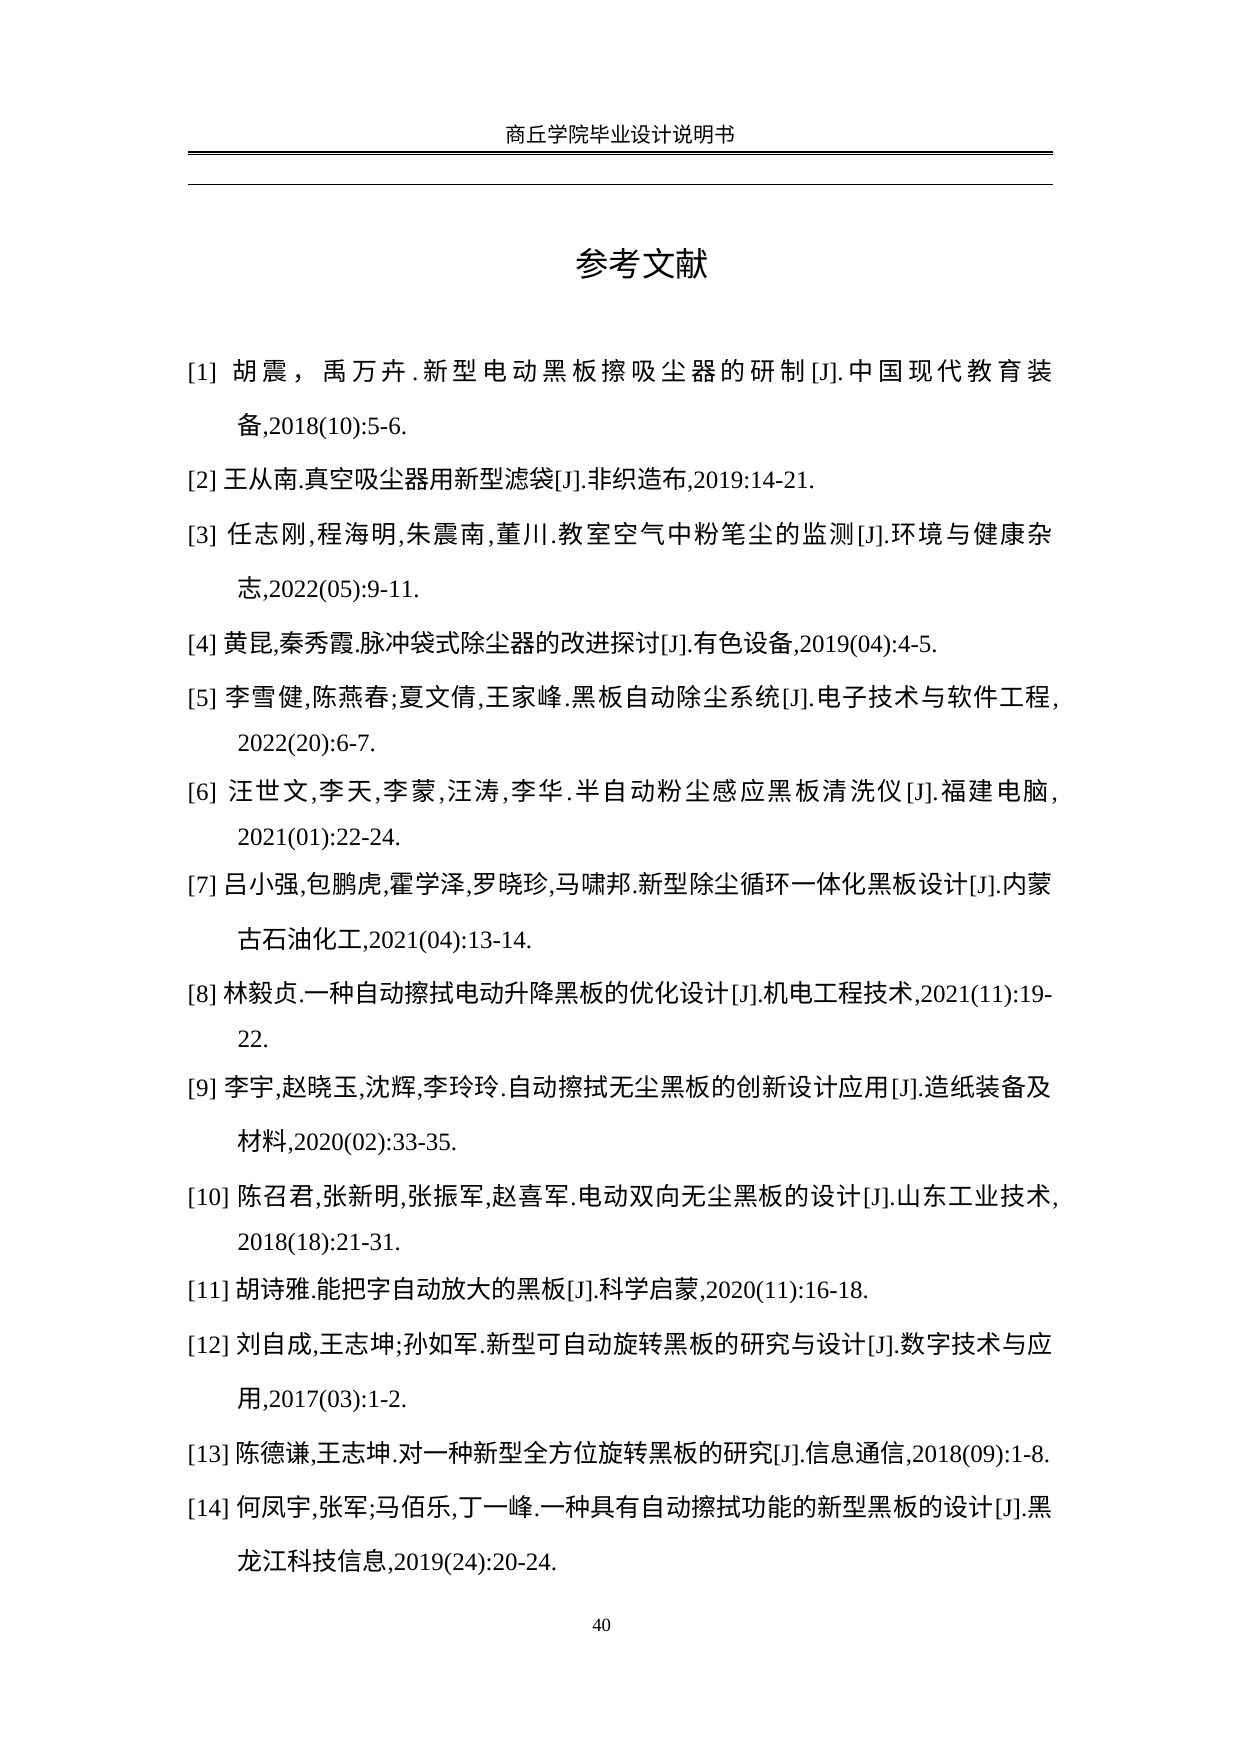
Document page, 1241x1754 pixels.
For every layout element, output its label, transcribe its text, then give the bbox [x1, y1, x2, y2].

text [14] 何凤宇,张军;马佰乐,丁一峰.一种具有自动擦拭功能的新型黑板的设计[J].黑龙江科技信息,2019(24):20-24. [187, 1487, 1053, 1578]
text [2] 王从南.真空吸尘器用新型滤袋[J].非织造布,2019:14-21. [187, 460, 1053, 496]
text [1] 胡震，禹万卉.新型电动黑板擦吸尘器的研制[J].中国现代教育装备,2018(10):5-6. [187, 351, 1053, 442]
text [11] 胡诗雅.能把字自动放大的黑板[J].科学启蒙,2020(11):16-18. [187, 1270, 1053, 1306]
text [13] 陈德谦,王志坤.对一种新型全方位旋转黑板的研究[J].信息通信,2018(09):1-8. [187, 1433, 1053, 1469]
text [8] 林毅贞.一种自动擦拭电动升降黑板的优化设计[J].机电工程技术,2021(11):19-22. [187, 974, 1053, 1053]
text [10] 陈召君,张新明,张振军,赵喜军.电动双向无尘黑板的设计[J].山东工业技术,2018(18):21-31. [187, 1176, 1053, 1256]
text [12] 刘自成,王志坤;孙如军.新型可自动旋转黑板的研究与设计[J].数字技术与应用,2017(03):1-2. [187, 1324, 1053, 1415]
text 参考文献 [187, 230, 1053, 295]
text [4] 黄昆,秦秀霞.脉冲袋式除尘器的改进探讨[J].有色设备,2019(04):4-5. [187, 623, 1053, 659]
text [9] 李宇,赵晓玉,沈辉,李玲玲.自动擦拭无尘黑板的创新设计应用[J].造纸装备及材料,2020(02):33-35. [187, 1067, 1053, 1158]
text [6] 汪世文,李天,李蒙,汪涛,李华.半自动粉尘感应黑板清洗仪[J].福建电脑,2021(01):22-24. [187, 771, 1053, 851]
text [3] 任志刚,程海明,朱震南,董川.教室空气中粉笔尘的监测[J].环境与健康杂志,2022(05):9-11. [187, 514, 1053, 605]
text [5] 李雪健,陈燕春;夏文倩,王家峰.黑板自动除尘系统[J].电子技术与软件工程,2022(20):6-7. [187, 677, 1053, 757]
text [7] 吕小强,包鹏虎,霍学泽,罗晓珍,马啸邦.新型除尘循环一体化黑板设计[J].内蒙古石油化工,2021(04):13-14. [187, 865, 1053, 956]
